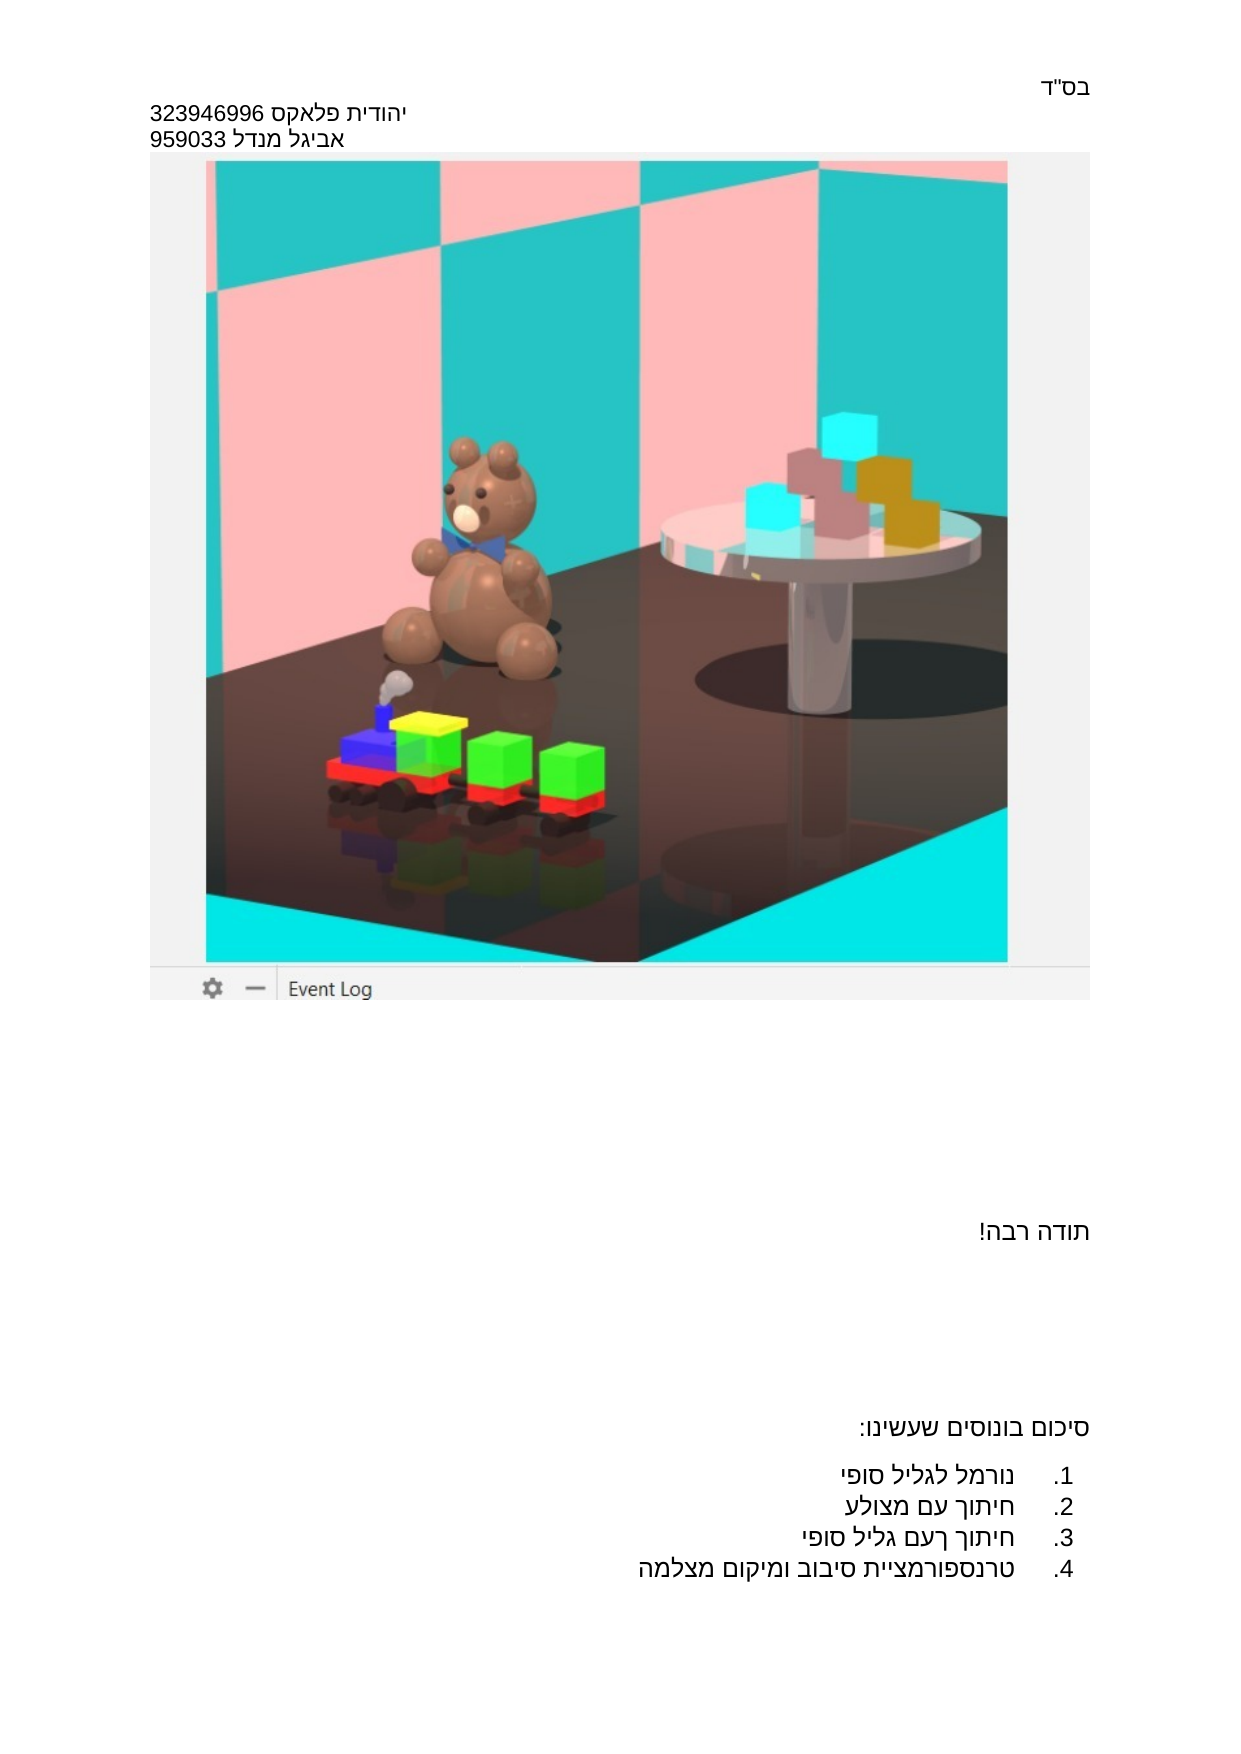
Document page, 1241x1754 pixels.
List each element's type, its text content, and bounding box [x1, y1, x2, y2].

list חיתוך ךעם גליל סופי [150, 1523, 1053, 1552]
text סיכום בונוסים שעשינו: [150, 1413, 1090, 1442]
list חיתוך עם מצולע [150, 1492, 1053, 1521]
list נורמל לגליל סופי [150, 1461, 1053, 1489]
text תודה רבה! [150, 1217, 1090, 1245]
picture [150, 152, 1090, 1000]
list טרנספורמציית סיבוב ומיקום מצלמה [150, 1554, 1053, 1583]
